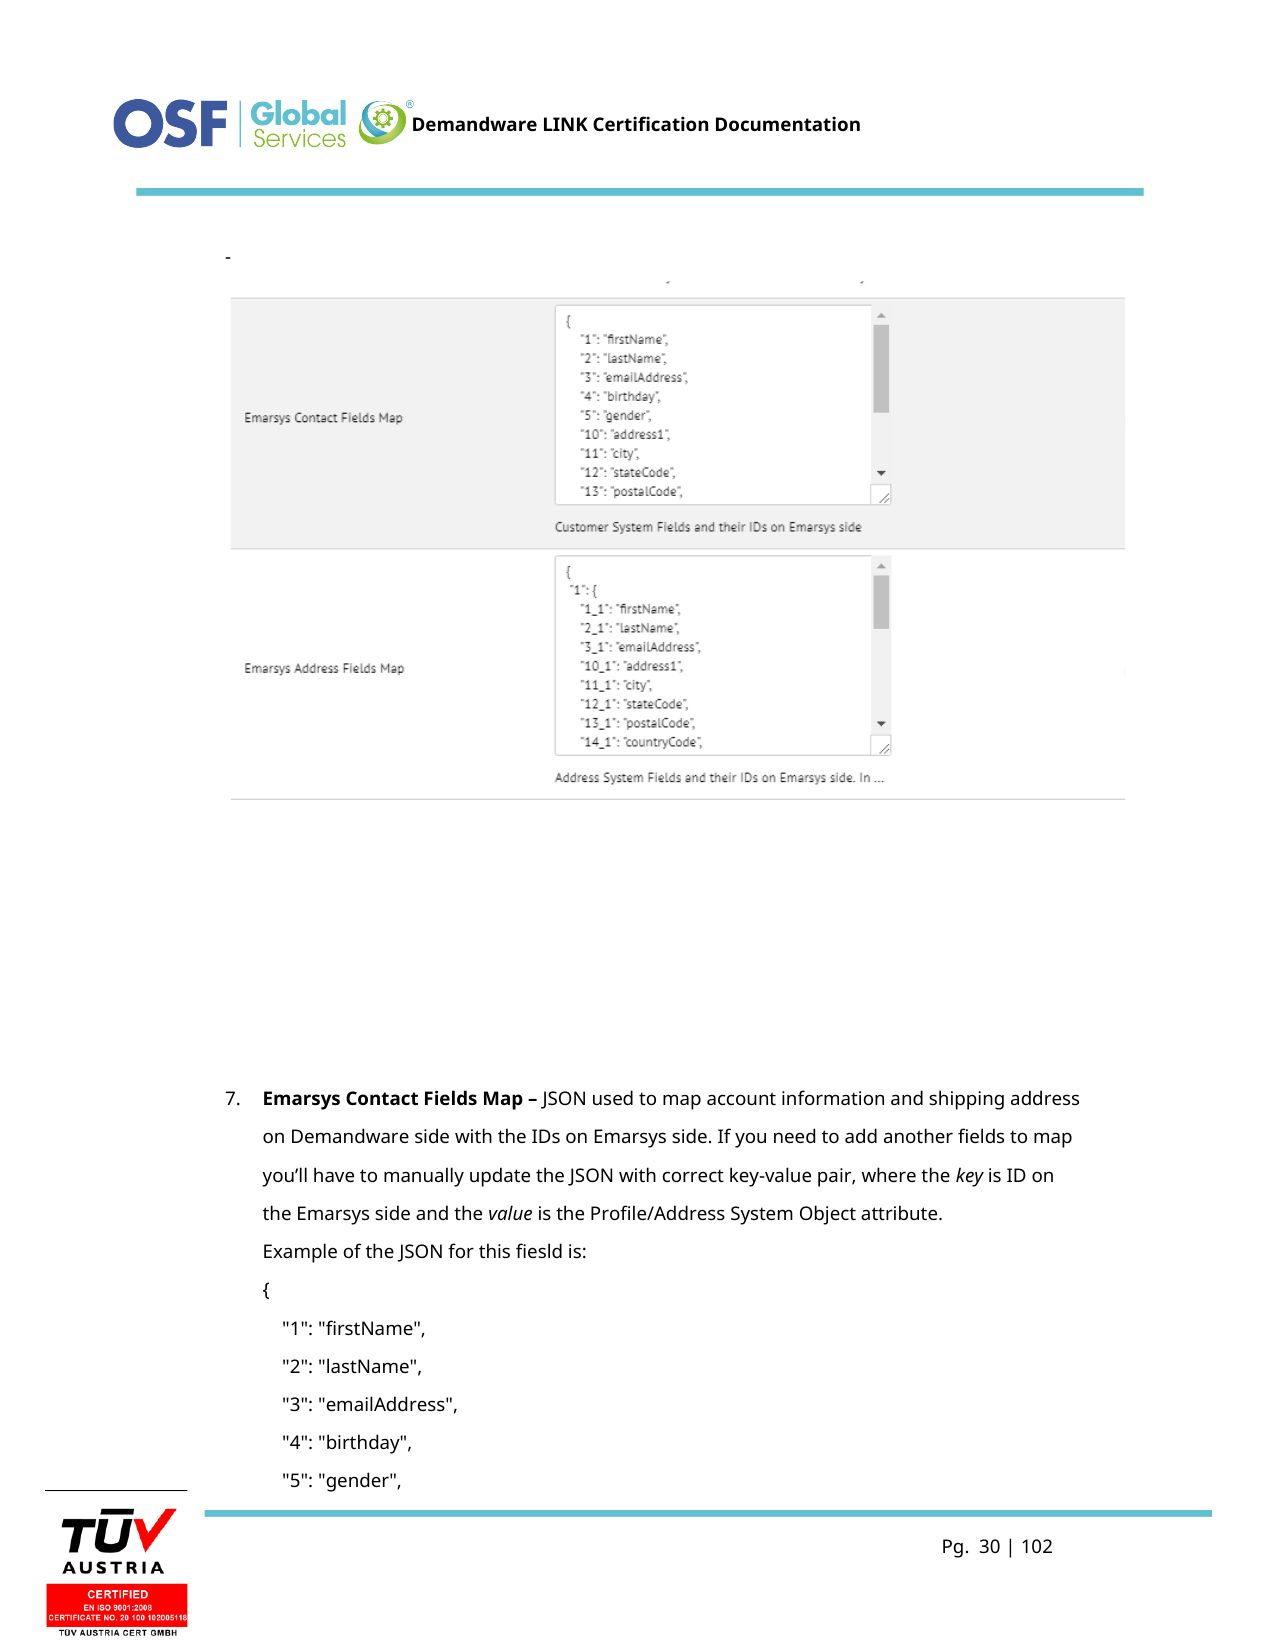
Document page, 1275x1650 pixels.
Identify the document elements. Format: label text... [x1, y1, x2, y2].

picture [204, 1510, 1212, 1517]
list Emarsys Contact Fields Map – JSON used to map account information and shipping address on Demandware side with the IDs on Emarsys side. If you need to add another fields to map you’ll have to manually update the JSON with correct key-value pair, where the key is ID on the Emarsys side and the value is the Profile/Address System Object attribute. [225, 1085, 1087, 1226]
picture [136, 188, 1144, 196]
list "2": "lastName", [262, 1353, 1087, 1378]
picture [225, 281, 1125, 800]
list "4": "birthday", [262, 1429, 1087, 1455]
list { [262, 1277, 1087, 1302]
list "5": "gender", [262, 1468, 1087, 1493]
picture [43, 1490, 187, 1634]
list "3": "emailAddress", [262, 1391, 1087, 1417]
list Example of the JSON for this fiesld is: [262, 1238, 1087, 1264]
picture [113, 99, 414, 148]
list "1": "firstName", [262, 1315, 1087, 1340]
